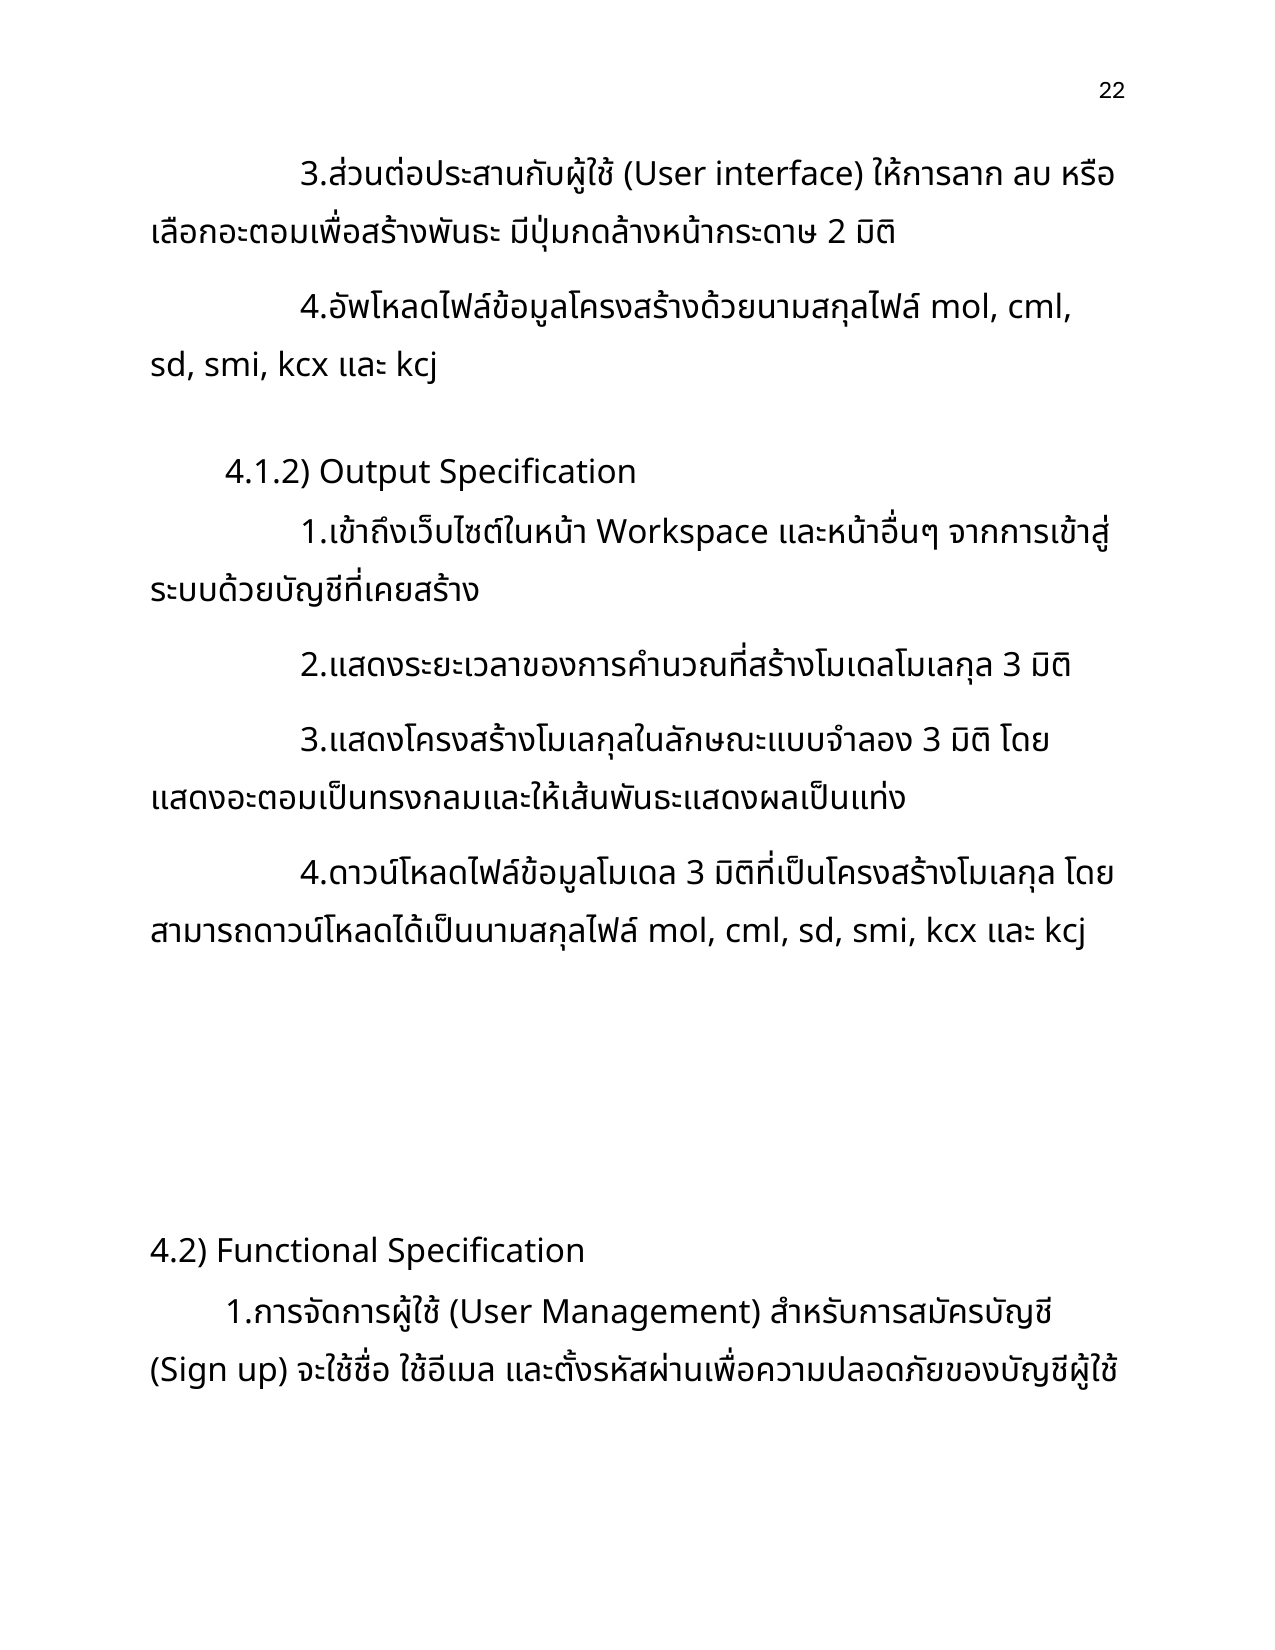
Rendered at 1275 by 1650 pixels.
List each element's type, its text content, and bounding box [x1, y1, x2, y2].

subtitle 4.2) Functional Specification [150, 1227, 1125, 1272]
text 3.แสดงโครงสร้างโมเลกุลในลักษณะแบบจำลอง 3 มิติ โดยแสดงอะตอมเป็นทรงกลมและให้เส้นพันธะแสดงผลเป็นแท่ง [150, 716, 1125, 824]
text 1.เข้าถึงเว็บไซต์ในหน้า Workspace และหน้าอื่นๆ จากการเข้าสู่ระบบด้วยบัญชีที่เคยสร้าง [150, 508, 1125, 617]
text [150, 1288, 1125, 1396]
text 3.ส่วนต่อประสานกับผู้ใช้ (User interface) ให้การลาก ลบ หรือเลือกอะตอมเพื่อสร้างพันธะ มีปุ่มกดล้างหน้ากระดาษ 2 มิติ [150, 150, 1125, 259]
text 2.แสดงระยะเวลาของการคำนวณที่สร้างโมเดลโมเลกุล 3 มิติ [150, 641, 1125, 692]
text 4.อัพโหลดไฟล์ข้อมูลโครงสร้างด้วยนามสกุลไฟล์ mol, cml, sd, smi, kcx และ kcj [150, 283, 1125, 427]
subtitle 4.1.2) Output Specification [150, 448, 1125, 493]
text 4.ดาวน์โหลดไฟล์ข้อมูลโมเดล 3 มิติที่เป็นโครงสร้างโมเลกุล โดยสามารถดาวน์โหลดได้เป็นนามสกุลไฟล์ mol, cml, sd, smi, kcx และ kcj [150, 848, 1125, 957]
